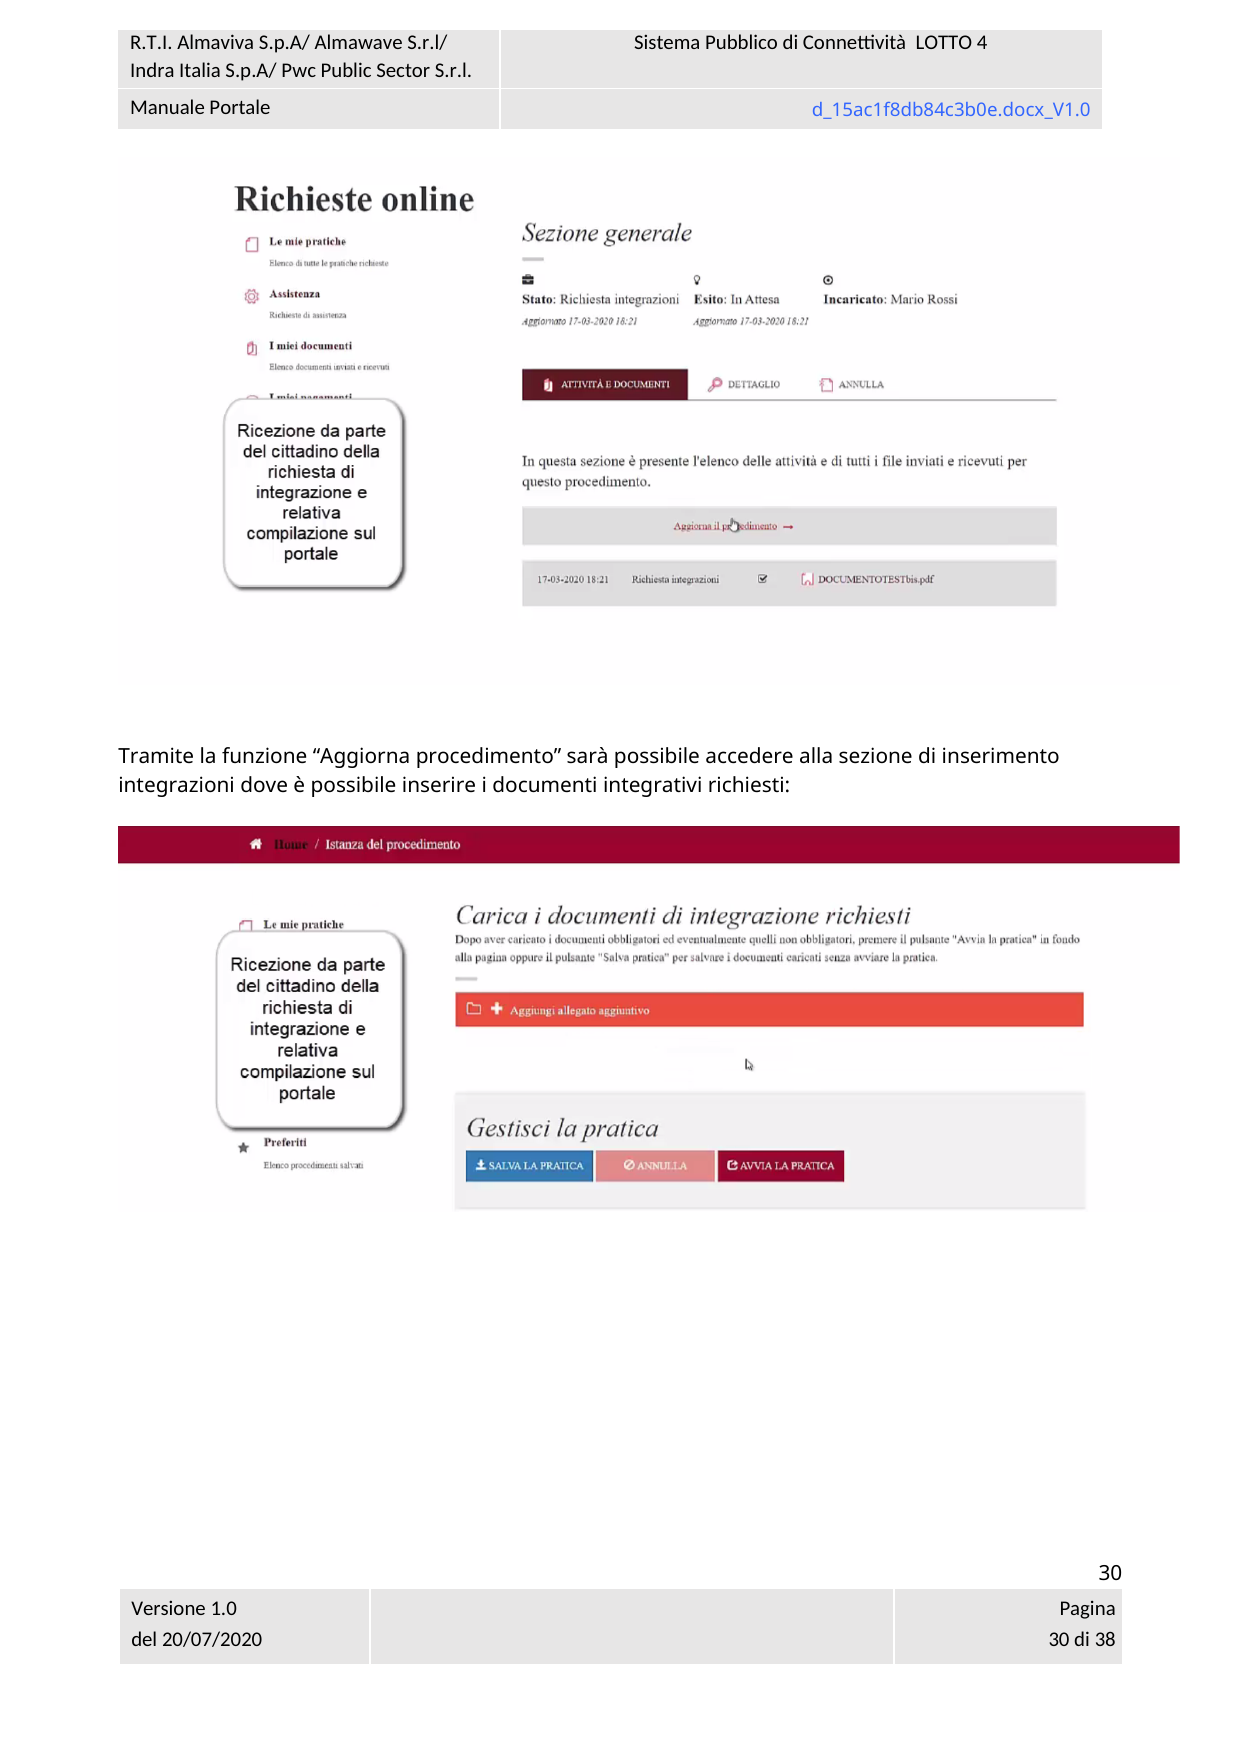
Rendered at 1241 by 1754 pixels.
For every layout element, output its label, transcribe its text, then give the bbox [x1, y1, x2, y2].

picture [118, 157, 1180, 685]
picture [118, 826, 1180, 1212]
text Tramite la funzione “Aggiorna procedimento” sarà possibile accedere alla sezione di inserimento integrazioni dove è possibile inserire i documenti integrativi richiesti: [118, 741, 1122, 798]
